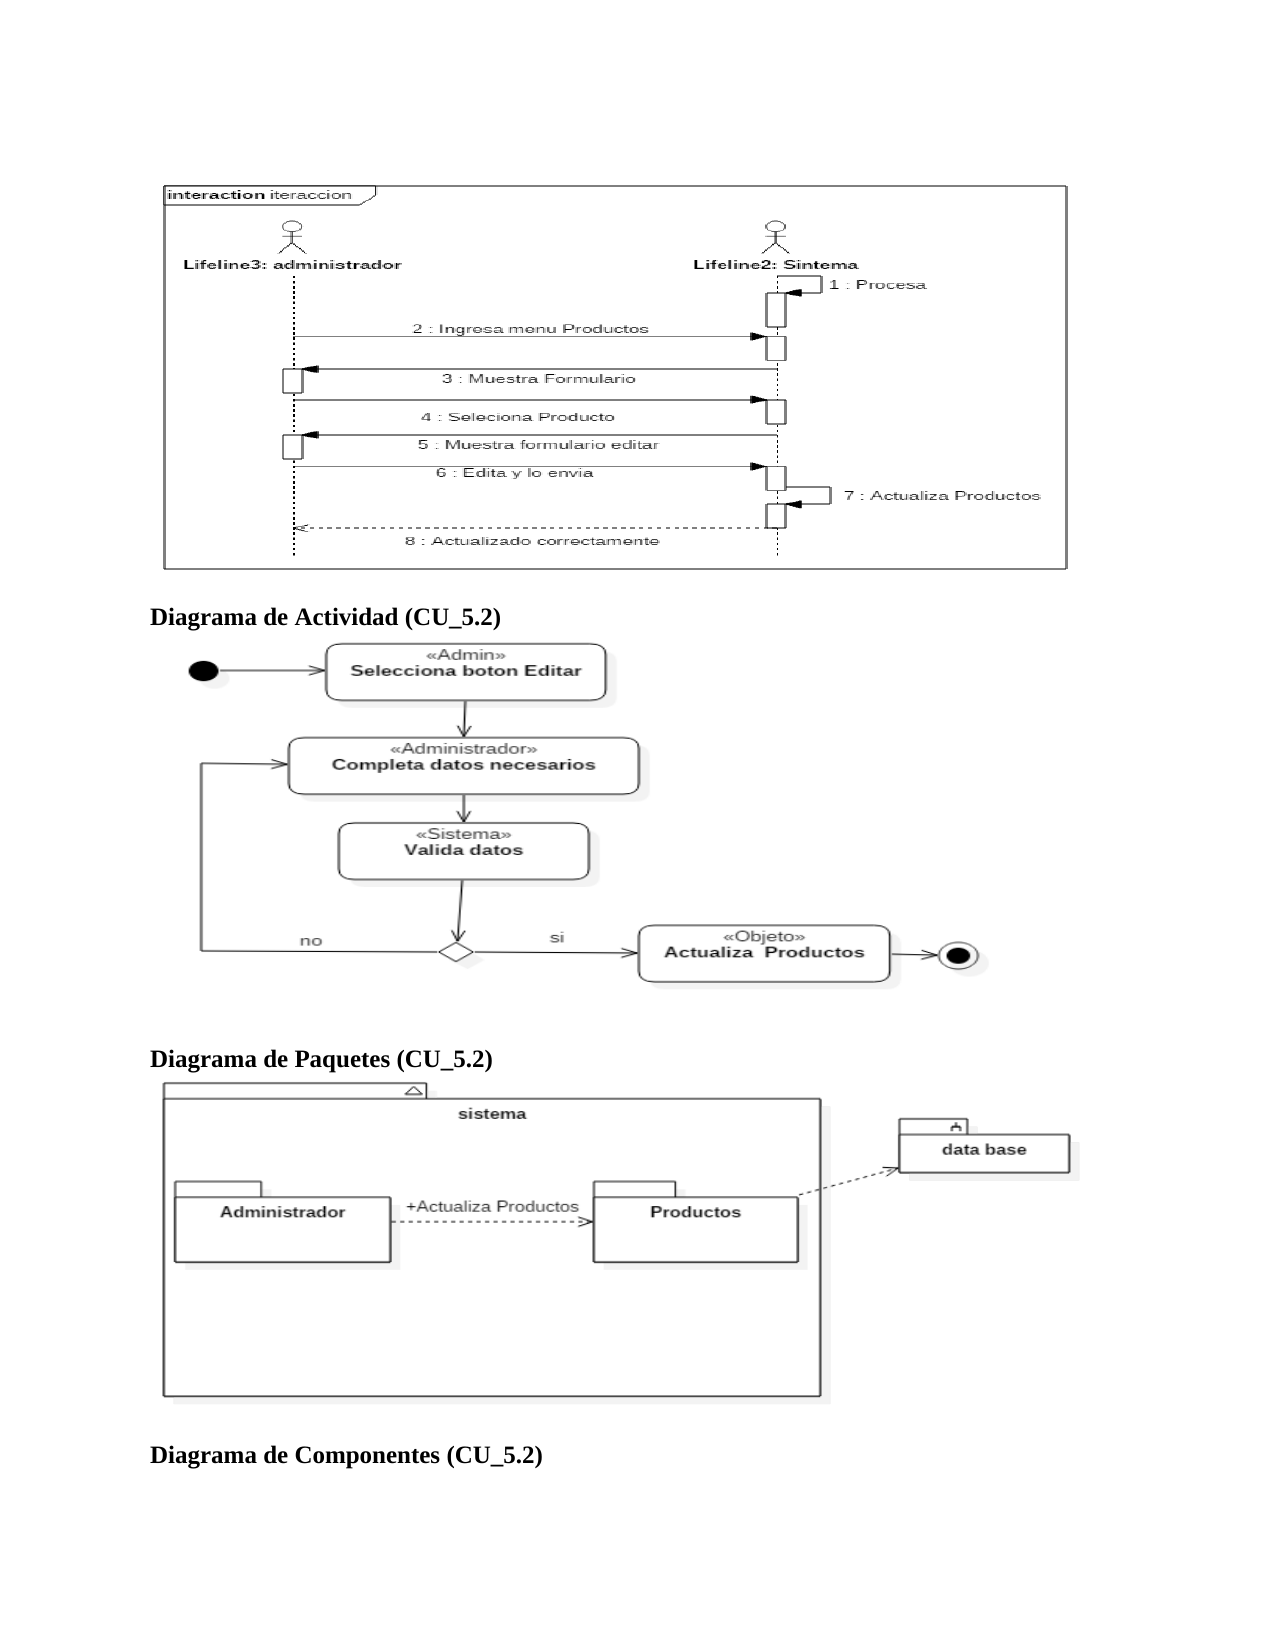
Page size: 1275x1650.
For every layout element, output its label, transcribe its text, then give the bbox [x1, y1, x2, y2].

picture [150, 177, 1126, 603]
text Diagrama de Paquetes (CU_5.2) [150, 1044, 1125, 1072]
text Diagrama de Actividad (CU_5.2) [150, 603, 1125, 631]
picture [150, 631, 1011, 1016]
text Diagrama de Componentes (CU_5.2) [150, 1441, 1125, 1469]
picture [150, 1072, 1126, 1441]
